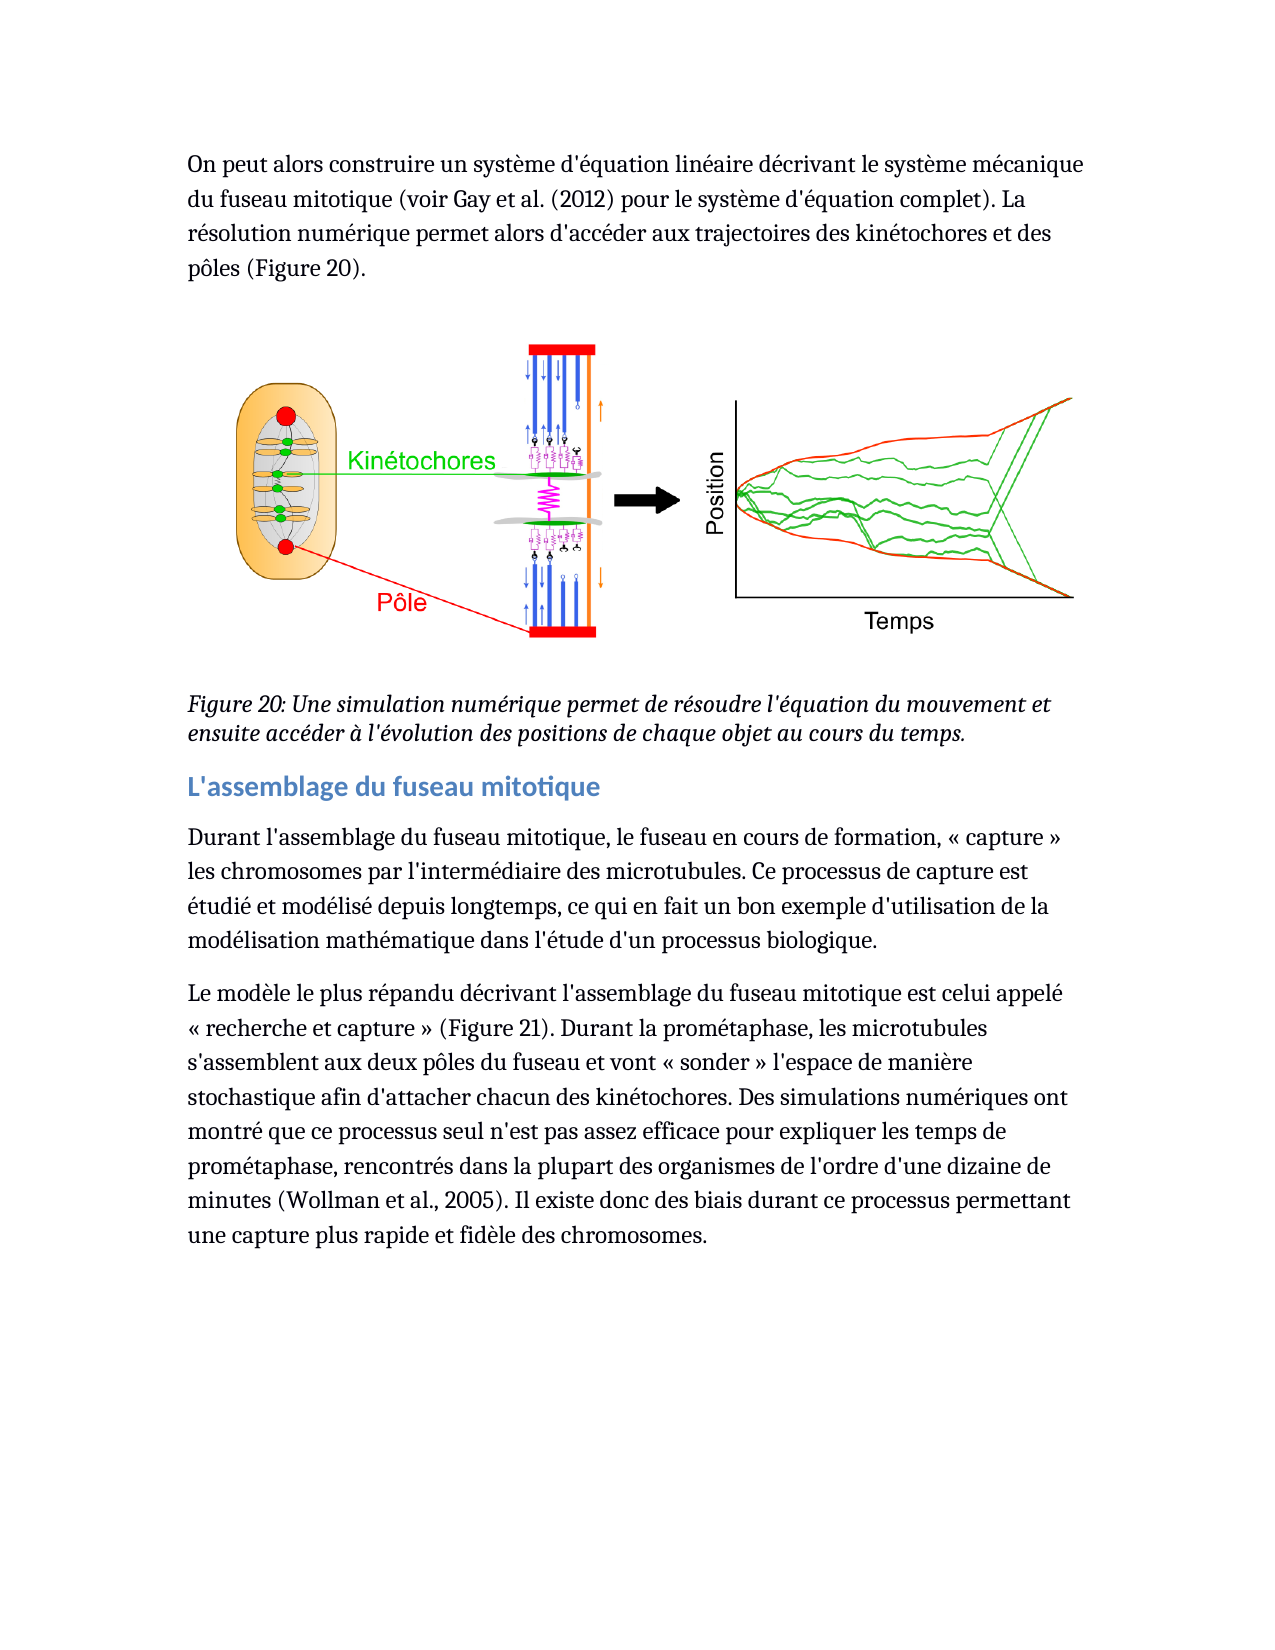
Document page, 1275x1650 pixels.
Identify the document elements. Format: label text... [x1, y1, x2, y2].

text Figure 20: Une simulation numérique permet de résoudre l'équation du mouvement et ensuite accéder à l'évolution des positions de chaque objet au cours du temps. [187, 690, 1087, 747]
text Durant l'assemblage du fuseau mitotique, le fuseau en cours de formation, « capture » les chromosomes par l'intermédiaire des microtubules. Ce processus de capture est étudié et modélisé depuis longtemps, ce qui en fait un bon exemple d'utilisation de la modélisation mathématique dans l'étude d'un processus biologique. [187, 823, 1087, 955]
text Le modèle le plus répandu décrivant l'assemblage du fuseau mitotique est celui appelé « recherche et capture » (Figure 21). Durant la prométaphase, les microtubules s'assemblent aux deux pôles du fuseau et vont « sonder » l'espace de manière stochastique afin d'attacher chacun des kinétochores. Des simulations numériques ont montré que ce processus seul n'est pas assez efficace pour expliquer les temps de prométaphase, rencontrés dans la plupart des organismes de l'ordre d'une dizaine de minutes (Wollman et al., 2005). Il existe donc des biais durant ce processus permettant une capture plus rapide et fidèle des chromosomes. [187, 979, 1087, 1249]
subtitle L'assemblage du fuseau mitotique [187, 768, 1087, 804]
text On peut alors construire un système d'équation linéaire décrivant le système mécanique du fuseau mitotique (voir Gay et al. (2012) pour le système d'équation complet). La résolution numérique permet alors d'accéder aux trajectoires des kinétochores et des pôles (Figure 20). [187, 150, 1087, 282]
picture [206, 306, 1103, 670]
